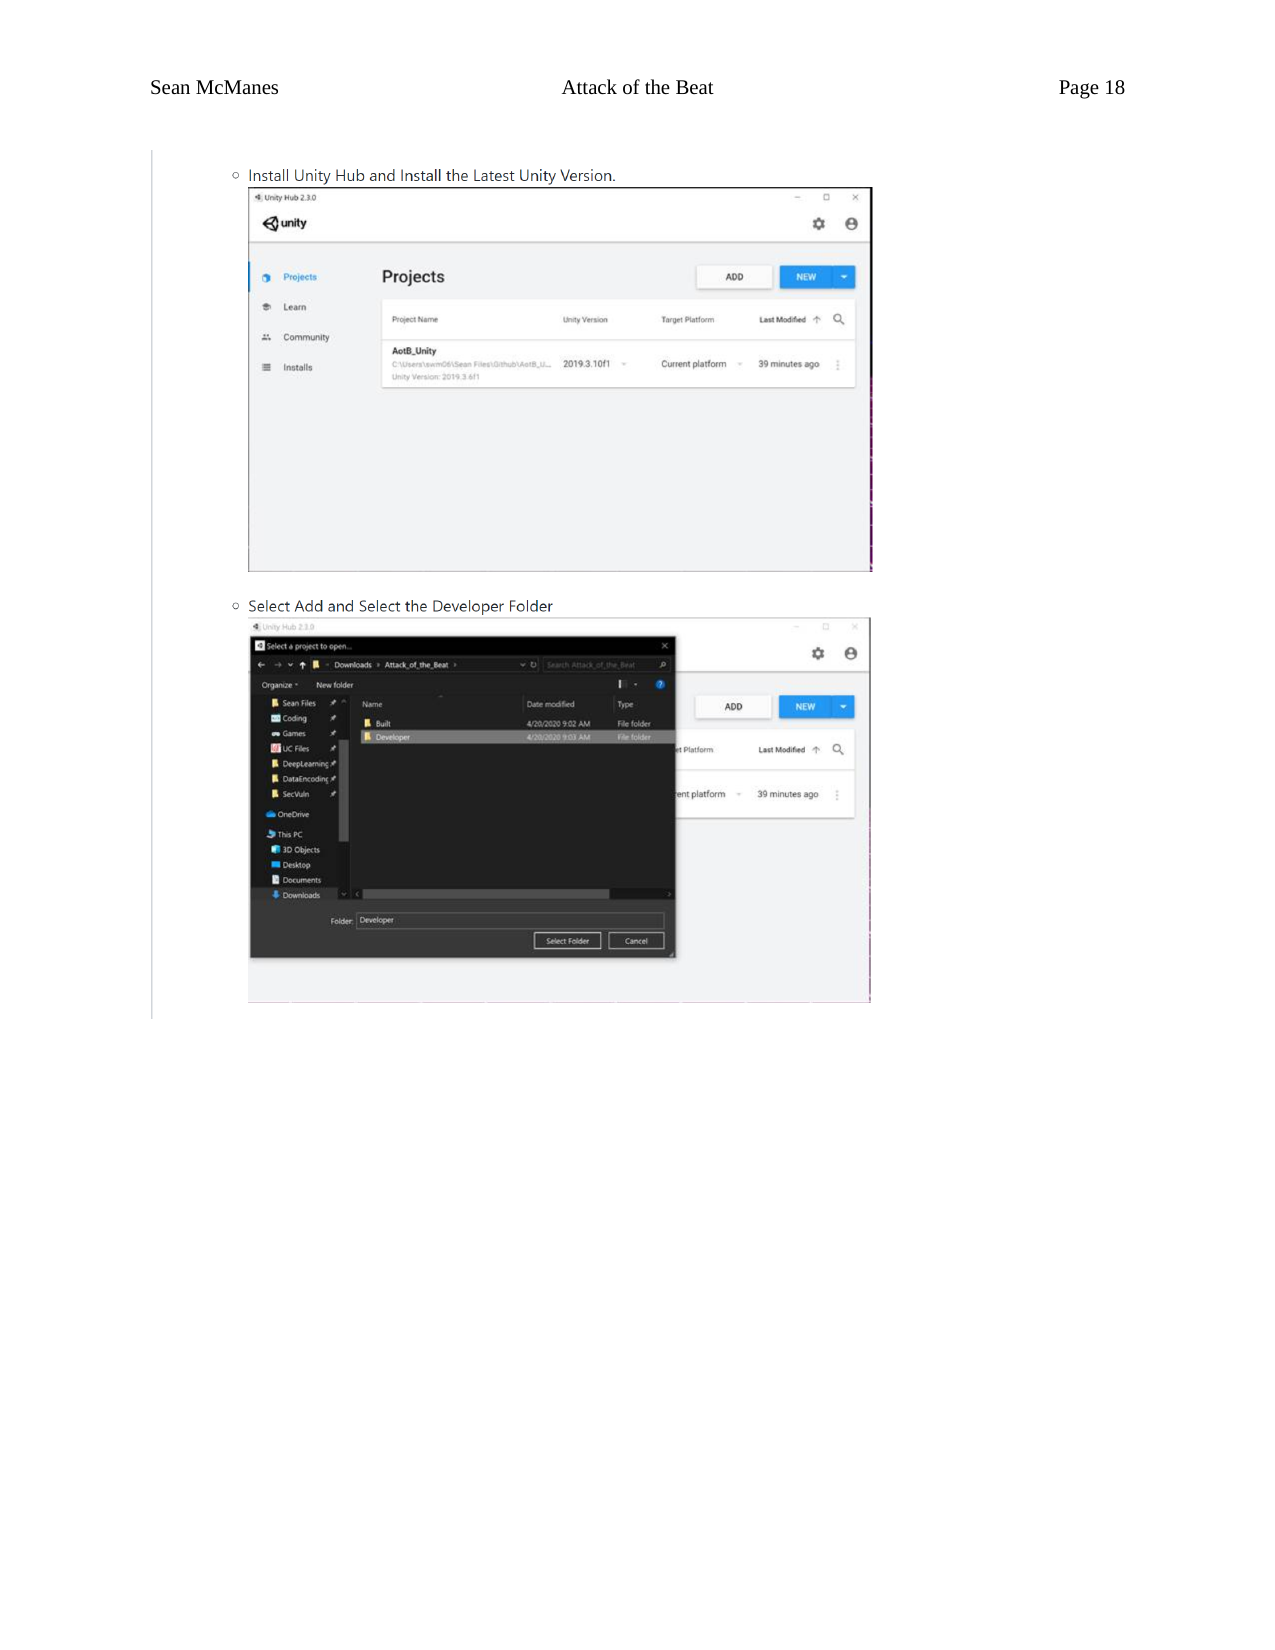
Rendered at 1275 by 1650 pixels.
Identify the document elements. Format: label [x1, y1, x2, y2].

picture [150, 150, 1125, 1019]
